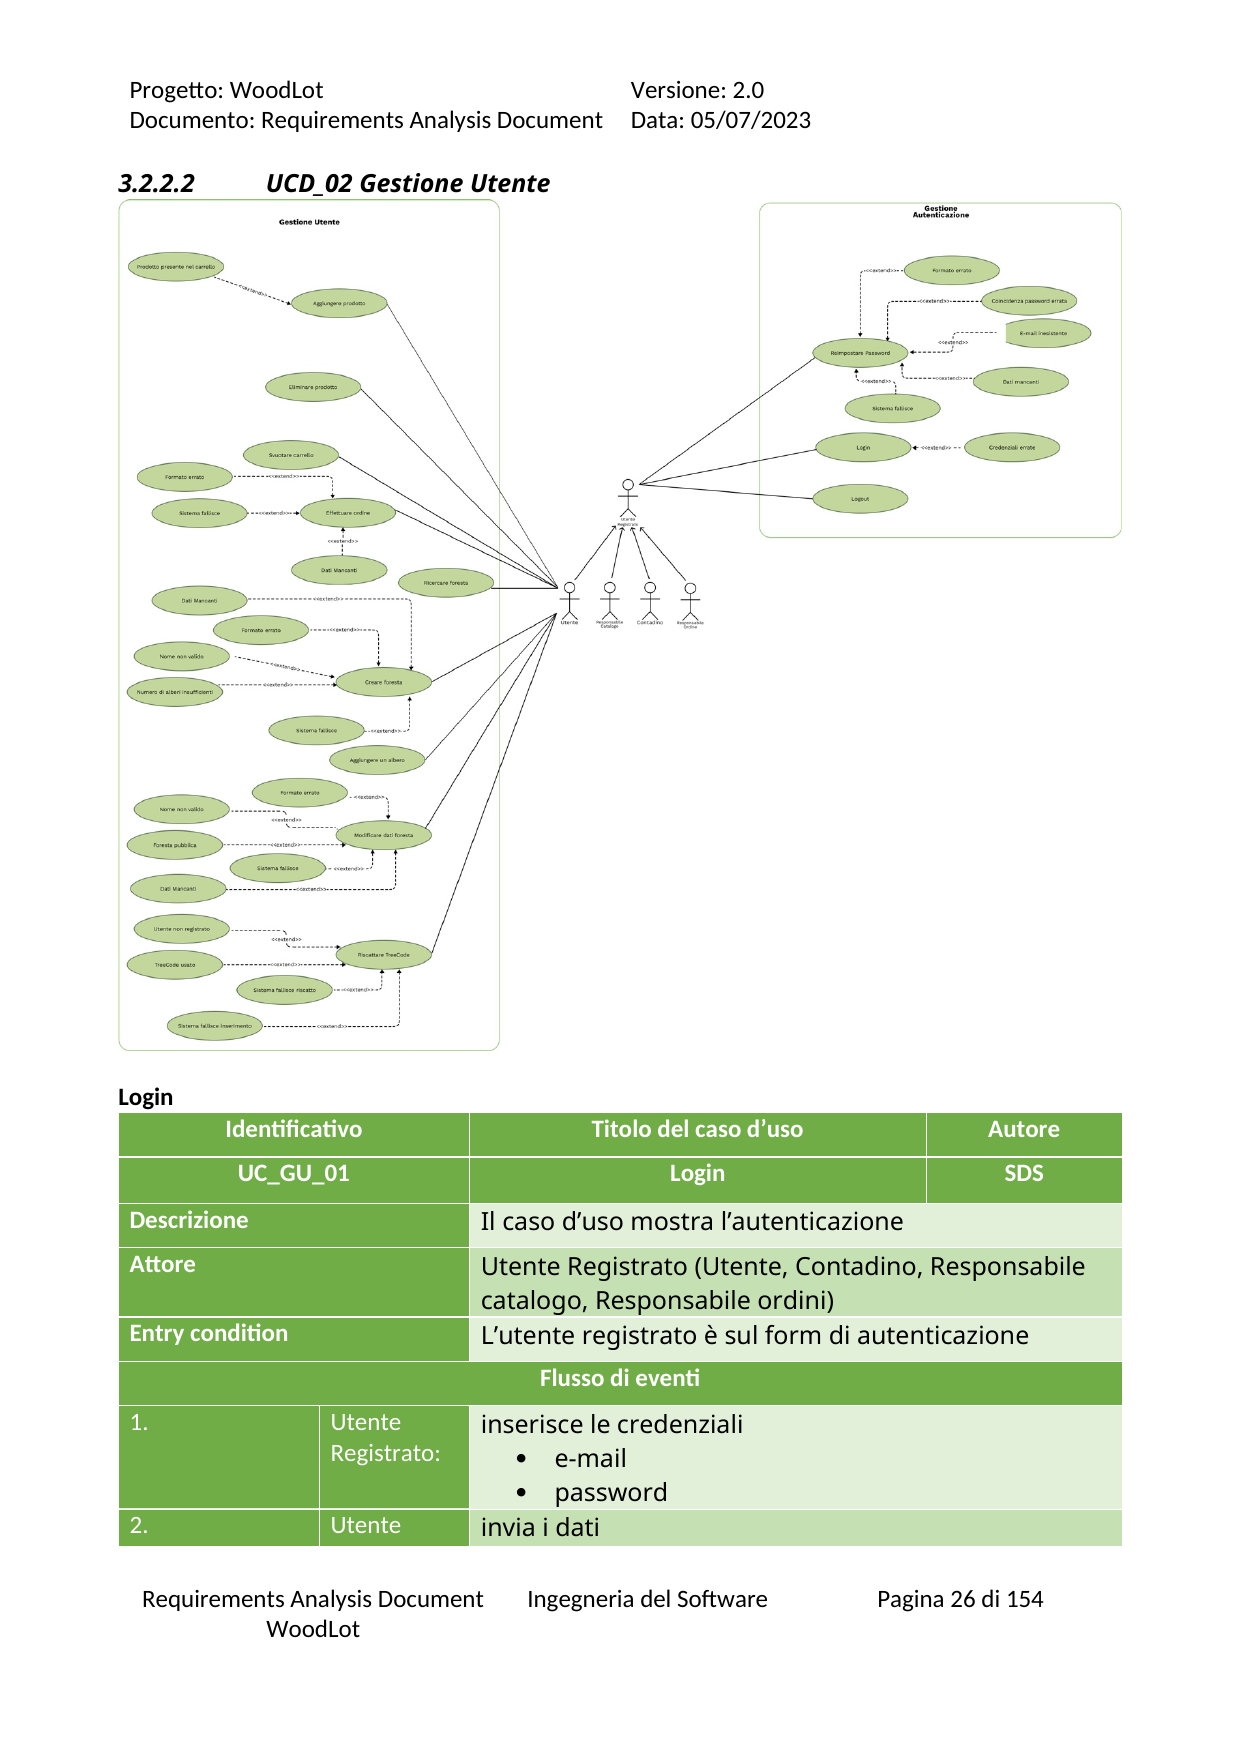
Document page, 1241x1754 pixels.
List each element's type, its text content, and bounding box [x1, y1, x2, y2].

table_cell Attore [119, 1248, 469, 1316]
table_cell 2. [119, 1510, 319, 1546]
table_cell Flusso di eventi [119, 1362, 1122, 1405]
table_header Autore [927, 1113, 1122, 1156]
table_cell SDS [927, 1158, 1122, 1203]
text Login [118, 1081, 1122, 1112]
table_cell Login [470, 1158, 926, 1203]
table_header Titolo del caso d’uso [470, 1113, 926, 1156]
table_cell 1. [119, 1406, 319, 1508]
table_cell Il caso d’uso mostra l’autenticazione [470, 1204, 1122, 1247]
table_cell Utente Registrato: [320, 1510, 469, 1546]
table_cell Utente Registrato: [320, 1406, 469, 1508]
table_cell UC_GU_01 [119, 1158, 469, 1203]
table_cell L’utente registrato è sul form di autenticazione [470, 1318, 1122, 1361]
table_cell invia i dati [470, 1510, 1122, 1546]
table_cell Utente Registrato (Utente, Contadino, Responsabile catalogo, Responsabile ordini) [470, 1248, 1122, 1316]
table_header Identificativo [119, 1113, 469, 1156]
table_cell inserisce le credenziali e-mail password [470, 1406, 1122, 1508]
table_cell Entry condition [119, 1318, 469, 1361]
table_cell Descrizione [119, 1204, 469, 1247]
subtitle UCD_02 Gestione Utente [118, 165, 1122, 199]
picture [118, 199, 1122, 1051]
